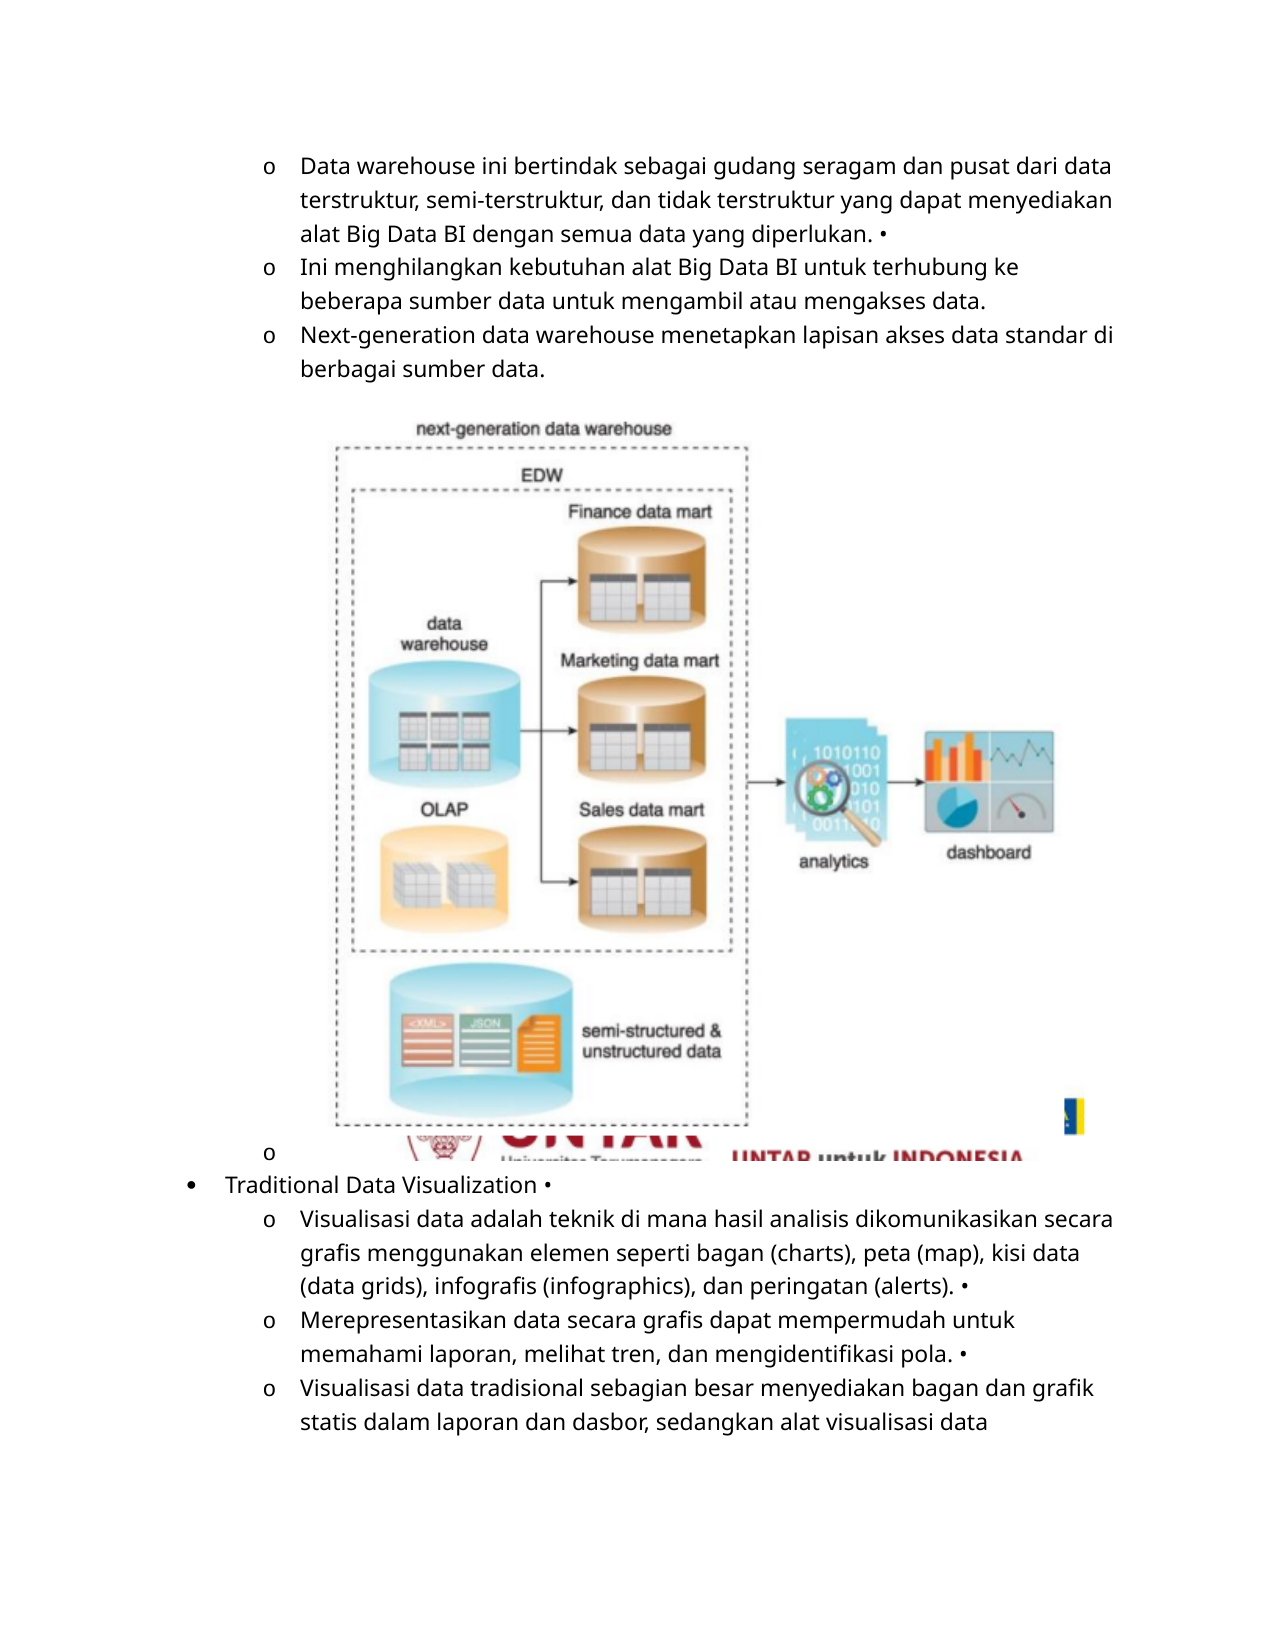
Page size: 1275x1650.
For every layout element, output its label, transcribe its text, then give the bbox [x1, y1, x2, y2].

picture [300, 386, 1085, 1161]
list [262, 1372, 1125, 1437]
list Traditional Data Visualization • [187, 1169, 1125, 1200]
list Visualisasi data adalah teknik di mana hasil analisis dikomunikasikan secara grafis menggunakan elemen seperti bagan (charts), peta (map), kisi data (data grids), infografis (infographics), dan peringatan (alerts). • [262, 1203, 1125, 1302]
list Data warehouse ini bertindak sebagai gudang seragam dan pusat dari data terstruktur, semi-terstruktur, dan tidak terstruktur yang dapat menyediakan alat Big Data BI dengan semua data yang diperlukan. • [262, 150, 1125, 249]
list Ini menghilangkan kebutuhan alat Big Data BI untuk terhubung ke beberapa sumber data untuk mengambil atau mengakses data. [262, 251, 1125, 316]
list Next-generation data warehouse menetapkan lapisan akses data standar di berbagai sumber data. [262, 319, 1125, 384]
list Merepresentasikan data secara grafis dapat mempermudah untuk memahami laporan, melihat tren, dan mengidentifikasi pola. • [262, 1304, 1125, 1369]
